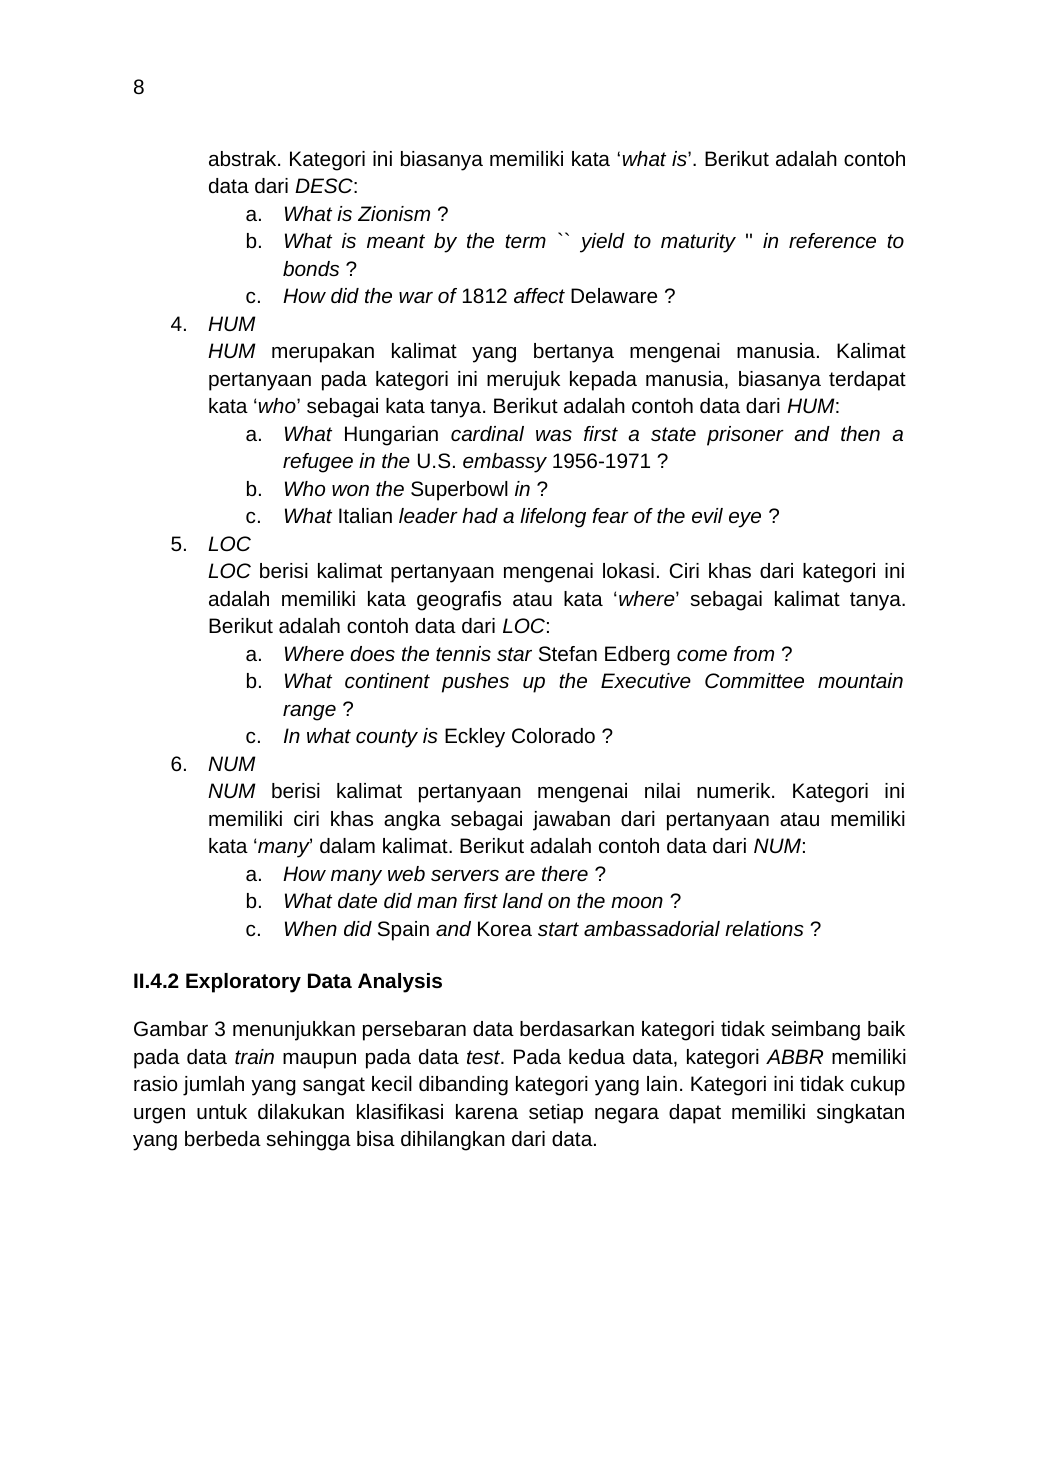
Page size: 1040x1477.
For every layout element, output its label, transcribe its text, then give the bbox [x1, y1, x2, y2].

list How many web servers are there ? [245, 862, 906, 886]
list How did the war of 1812 affect Delaware ? [245, 284, 906, 308]
list HUM HUM merupakan kalimat yang bertanya mengenai manusia. Kalimat pertanyaan pada kategori ini merujuk kepada manusia, biasanya terdapat kata ‘who’ sebagai kata tanya. Berikut adalah contoh data dari HUM: [170, 312, 906, 418]
list What is meant by the term `` yield to maturity '' in reference to bonds ? [245, 229, 906, 281]
list Who won the Superbowl in ? [245, 477, 906, 501]
list What Italian leader had a lifelong fear of the evil eye ? [245, 504, 906, 528]
list Where does the tennis star Stefan Edberg come from ? [245, 642, 906, 666]
list NUM NUM berisi kalimat pertanyaan mengenai nilai numerik. Kategori ini memiliki ciri khas angka sebagai jawaban dari pertanyaan atau memiliki kata ‘many’ dalam kalimat. Berikut adalah contoh data dari NUM: [170, 752, 906, 858]
list In what county is Eckley Colorado ? [245, 724, 906, 748]
list What Hungarian cardinal was first a state prisoner and then a refugee in the U.S. embassy 1956-1971 ? [245, 422, 906, 473]
list When did Spain and Korea start ambassadorial relations ? [245, 917, 906, 941]
list What is Zionism ? [245, 202, 906, 226]
subtitle Exploratory Data Analysis [133, 969, 906, 993]
list LOC LOC berisi kalimat pertanyaan mengenai lokasi. Ciri khas dari kategori ini adalah memiliki kata geografis atau kata ‘where’ sebagai kalimat tanya. Berikut adalah contoh data dari LOC: [170, 532, 906, 638]
list What continent pushes up the Executive Committee mountain range ? [245, 669, 906, 721]
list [170, 147, 906, 198]
list What date did man first land on the moon ? [245, 889, 906, 913]
